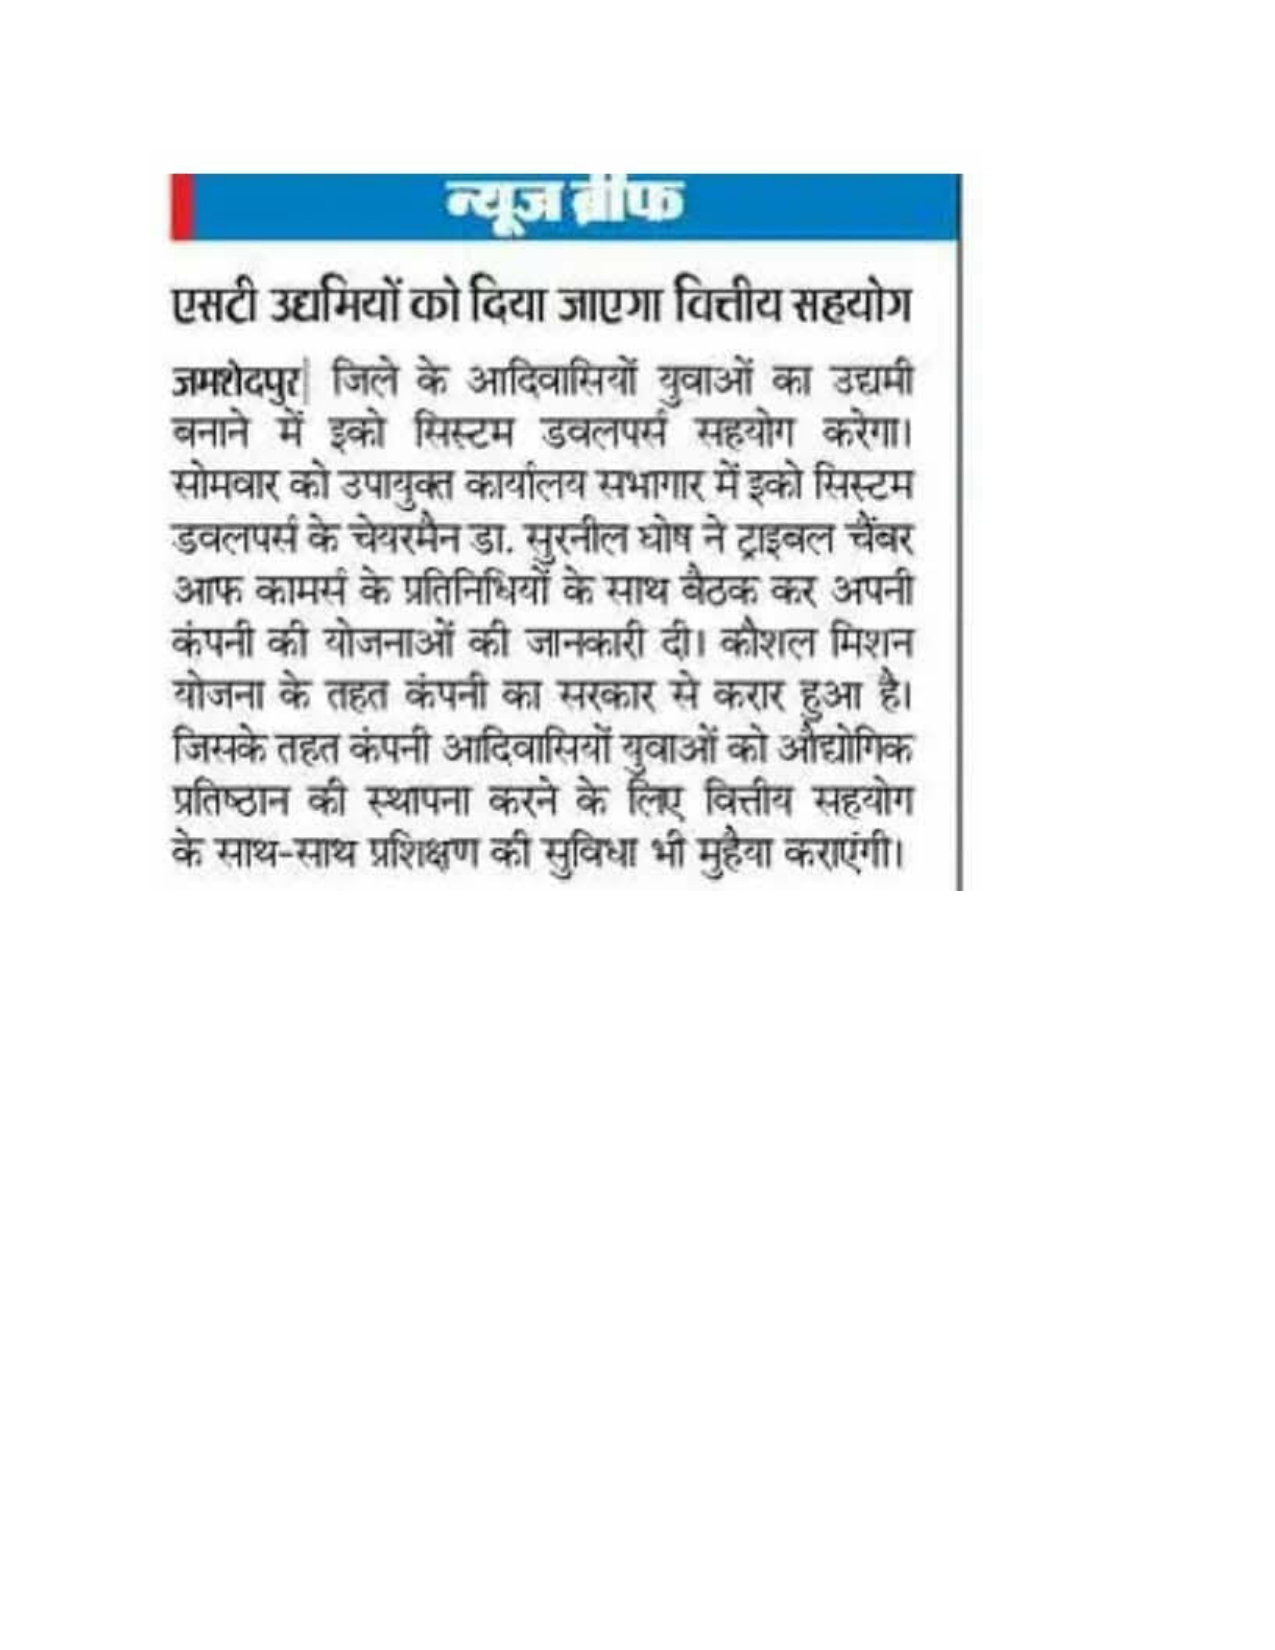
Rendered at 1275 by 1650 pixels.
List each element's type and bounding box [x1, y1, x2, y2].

table_header [150, 150, 1275, 909]
picture [150, 150, 983, 891]
